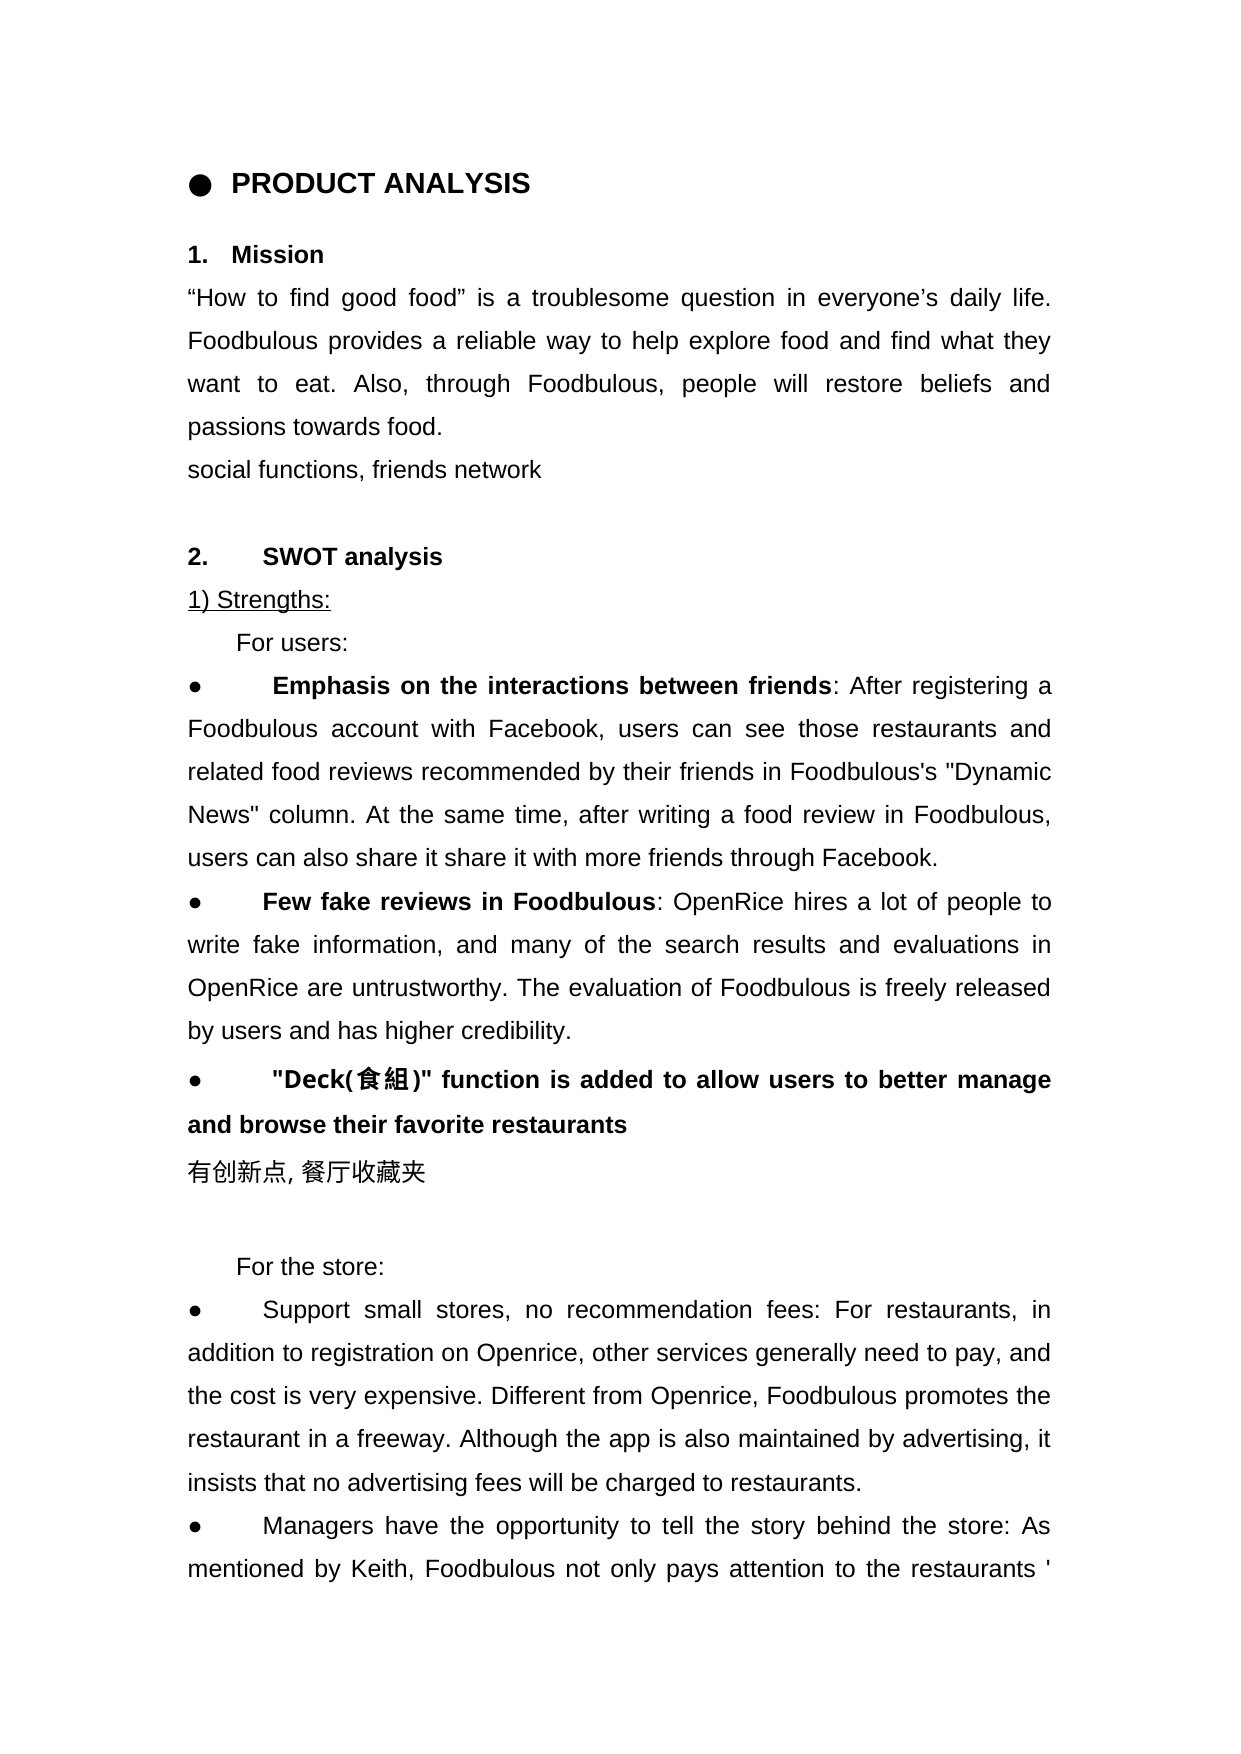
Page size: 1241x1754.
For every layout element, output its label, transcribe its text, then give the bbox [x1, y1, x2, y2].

text For the store: [187, 1252, 1053, 1281]
text “How to find good food” is a troublesome question in everyone’s daily life. Foodbulous provides a reliable way to help explore food and find what they want to eat. Also, through Foodbulous, people will restore beliefs and passions towards food. [187, 283, 1053, 441]
text ● Support small stores, no recommendation fees: For restaurants, in addition to registration on Openrice, other services generally need to pay, and the cost is very expensive. Different from Openrice, Foodbulous promotes the restaurant in a freeway. Although the app is also maintained by advertising, it insists that no advertising fees will be charged to restaurants. [187, 1295, 1053, 1496]
text 1) Strengths: [187, 585, 1053, 613]
text 有创新点, 餐厅收藏夹 [187, 1153, 1053, 1189]
text For users: [187, 628, 1053, 657]
text ● "Deck(食組)" function is added to allow users to better manage and browse their favorite restaurants [187, 1059, 1053, 1138]
text ● Emphasis on the interactions between friends: After registering a Foodbulous account with Facebook, users can see those restaurants and related food reviews recommended by their friends in Foodbulous's "Dynamic News" column. At the same time, after writing a food review in Foodbulous, users can also share it share it with more friends through Facebook. [187, 671, 1053, 872]
text 2. SWOT analysis [187, 542, 1053, 570]
list Mission [187, 240, 1053, 268]
text ● Few fake reviews in Foodbulous: OpenRice hires a lot of people to write fake information, and many of the search results and evaluations in OpenRice are untrustworthy. The evaluation of Foodbulous is freely released by users and has higher credibility. [187, 887, 1053, 1045]
text social functions, friends network [187, 455, 1053, 484]
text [187, 1511, 1053, 1582]
list PRODUCT ANALYSIS [187, 150, 1053, 210]
